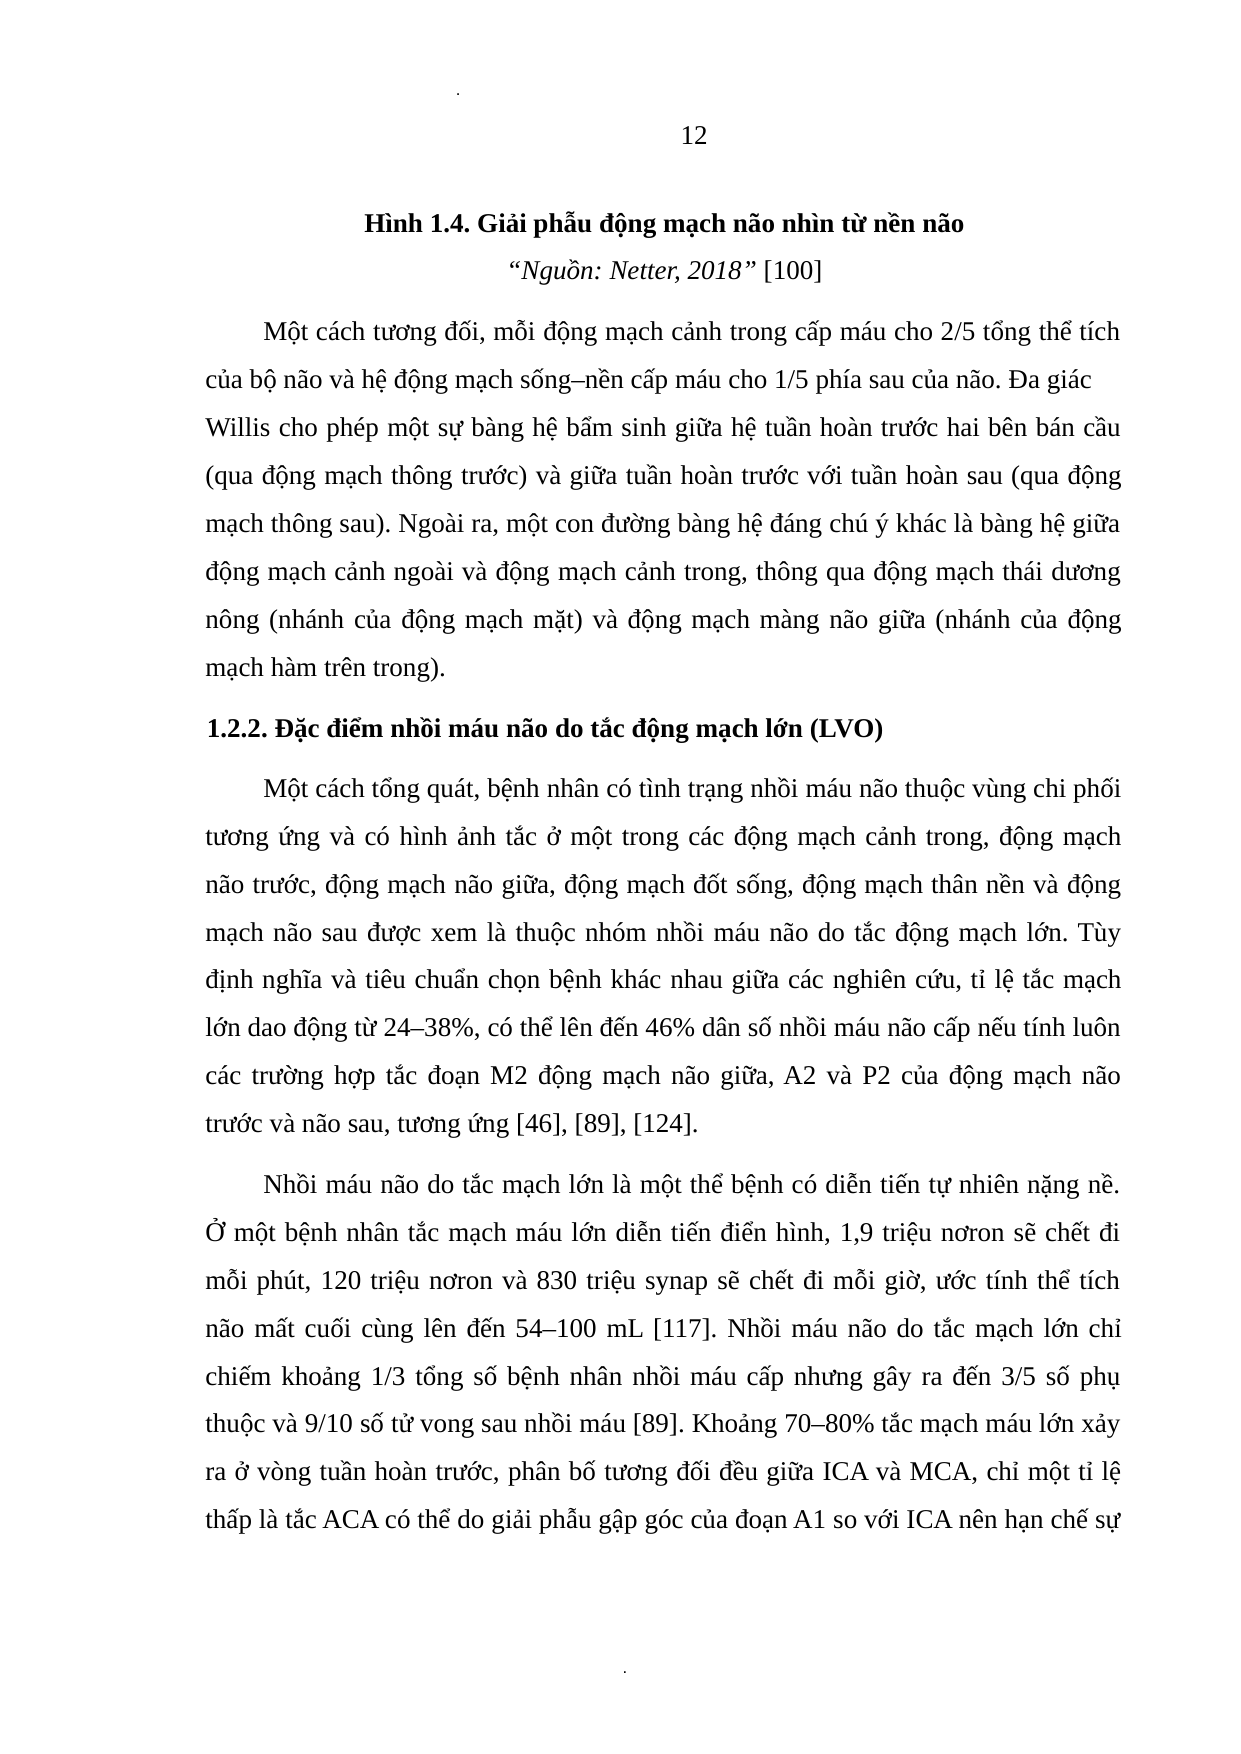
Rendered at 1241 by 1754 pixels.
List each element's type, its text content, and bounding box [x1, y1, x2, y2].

text Hình 1.4. Giải phẫu động mạch não nhìn từ nền não [236, 207, 1093, 238]
text Willis cho phép một sự bàng hệ bẩm sinh giữa hệ tuần hoàn trước hai bên bán cầu (qua động mạch thông trước) và giữa tuần hoàn trước với tuần hoàn sau (qua động mạch thông sau). Ngoài ra, một con đường bàng hệ đáng chú ý khác là bàng hệ giữa động mạch cảnh ngoài và động mạch cảnh trong, thông qua động mạch thái dương nông (nhánh của động mạch mặt) và động mạch màng não giữa (nhánh của động mạch hàm trên trong). [205, 412, 1122, 682]
text Một cách tổng quát, bệnh nhân có tình trạng nhồi máu não thuộc vùng chi phối tương ứng và có hình ảnh tắc ở một trong các động mạch cảnh trong, động mạch não trước, động mạch não giữa, động mạch đốt sống, động mạch thân nền và động mạch não sau được xem là thuộc nhóm nhồi máu não do tắc động mạch lớn. Tùy định nghĩa và tiêu chuẩn chọn bệnh khác nhau giữa các nghiên cứu, tỉ lệ tắc mạch lớn dao động từ 24–38%, có thể lên đến 46% dân số nhồi máu não cấp nếu tính luôn các trường hợp tắc đoạn M2 động mạch não giữa, A2 và P2 của động mạch não trước và não sau, tương ứng [46], [89], [124]. [205, 772, 1122, 1138]
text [205, 1168, 1122, 1534]
text Một cách tương đối, mỗi động mạch cảnh trong cấp máu cho 2/5 tổng thể tích của bộ não và hệ động mạch sống–nền cấp máu cho 1/5 phía sau của não. Đa giác [205, 316, 1122, 394]
subtitle 1.2.2. Đặc điểm nhồi máu não do tắc động mạch lớn (LVO) [207, 712, 1122, 743]
text “Nguồn: Netter, 2018” [100] [213, 254, 1115, 285]
